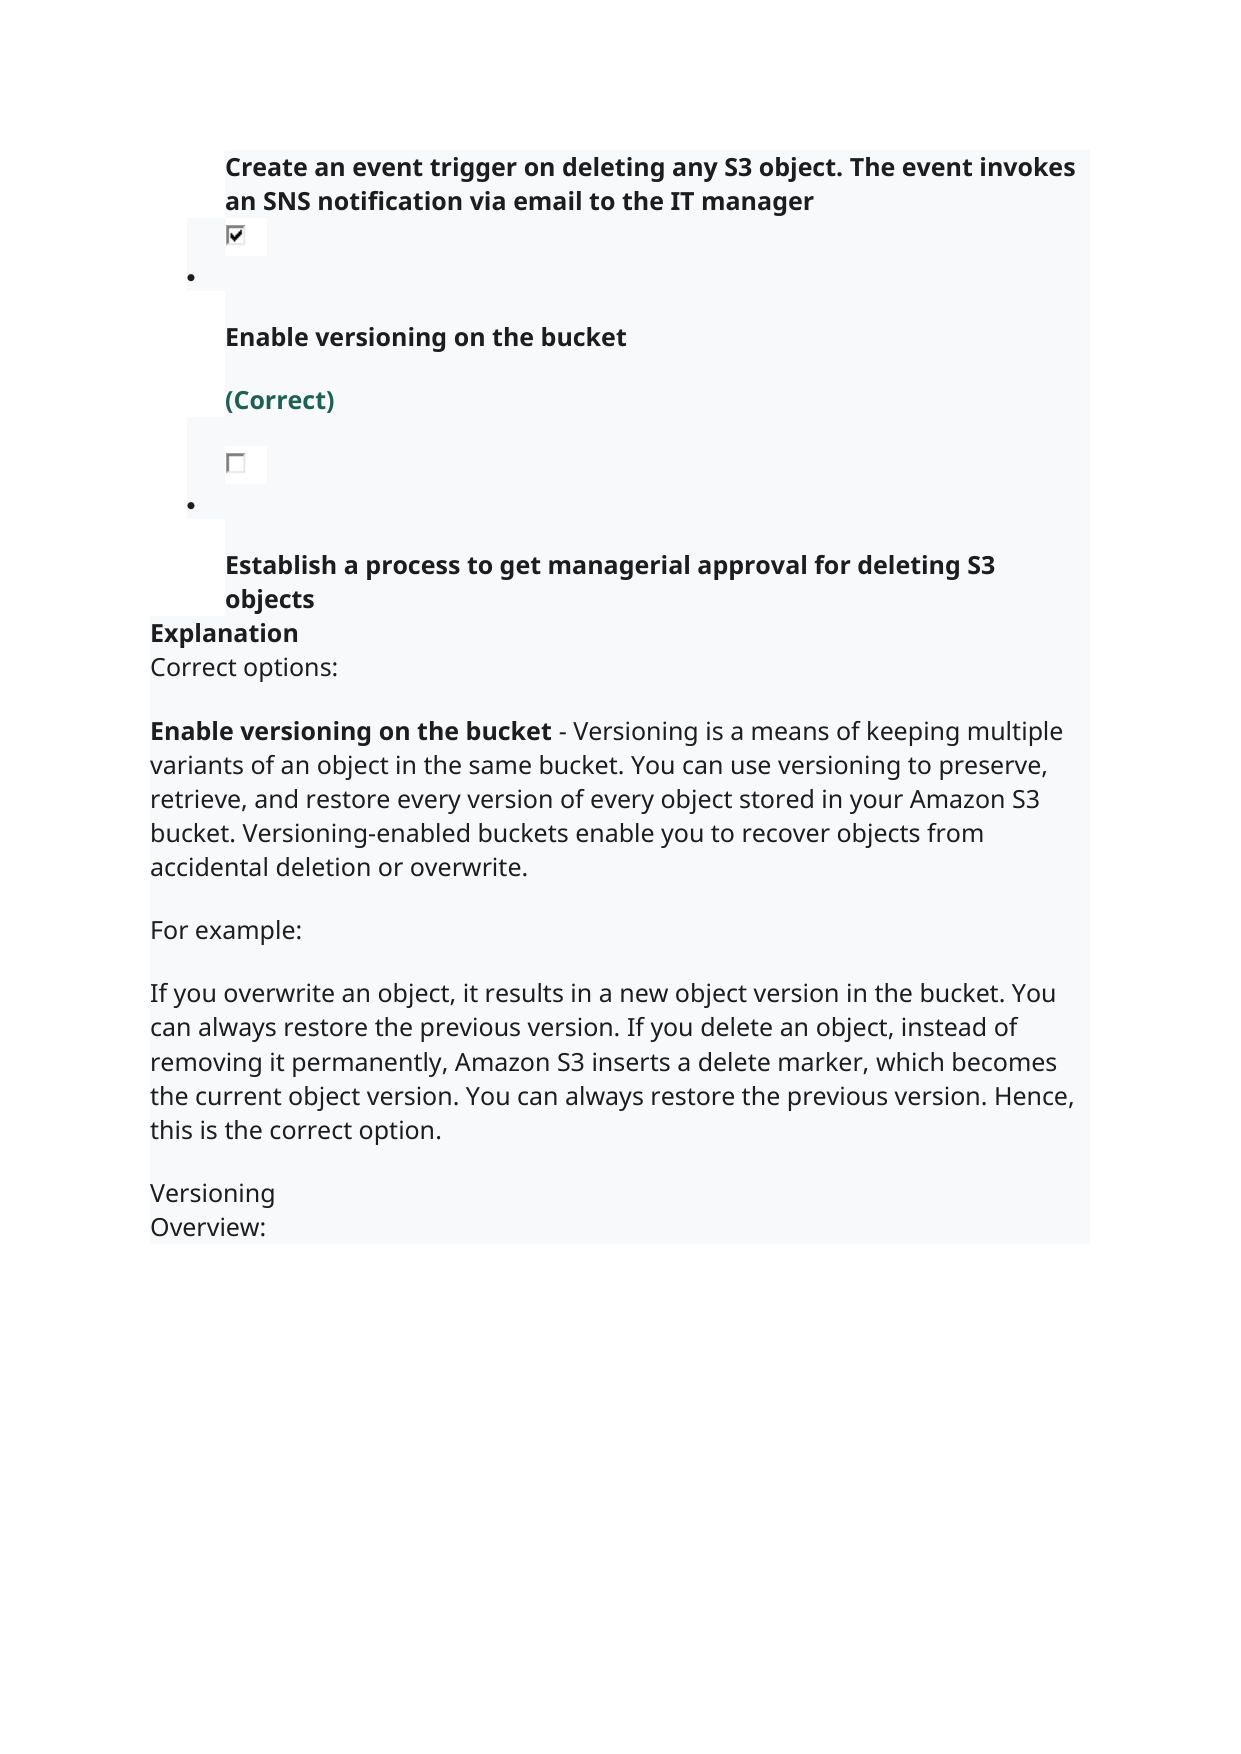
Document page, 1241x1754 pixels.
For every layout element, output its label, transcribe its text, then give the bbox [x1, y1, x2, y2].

text Correct options: [150, 650, 1090, 684]
text (Correct) [225, 383, 1090, 417]
text Enable versioning on the bucket - Versioning is a means of keeping multiple variants of an object in the same bucket. You can use versioning to preserve, retrieve, and restore every version of every object stored in your Amazon S3 bucket. Versioning-enabled buckets enable you to recover objects from accidental deletion or overwrite. [150, 713, 1090, 884]
text Explanation [150, 616, 1090, 650]
text For example: [150, 913, 1090, 947]
text If you overwrite an object, it results in a new object version in the bucket. You can always restore the previous version. If you delete an object, instead of removing it permanently, Amazon S3 inserts a delete marker, which becomes the current object version. You can always restore the previous version. Hence, this is the correct option. [150, 976, 1090, 1146]
text Establish a process to get managerial approval for deleting S3 objects [225, 548, 1090, 616]
text Enable versioning on the bucket [225, 320, 1090, 354]
text Versioning Overview: via - https://docs.aws.amazon.com/AmazonS3/latest/dev/Versioning.html [150, 1176, 1090, 1244]
text Create an event trigger on deleting any S3 object. The event invokes an SNS notification via email to the IT manager [225, 150, 1090, 218]
